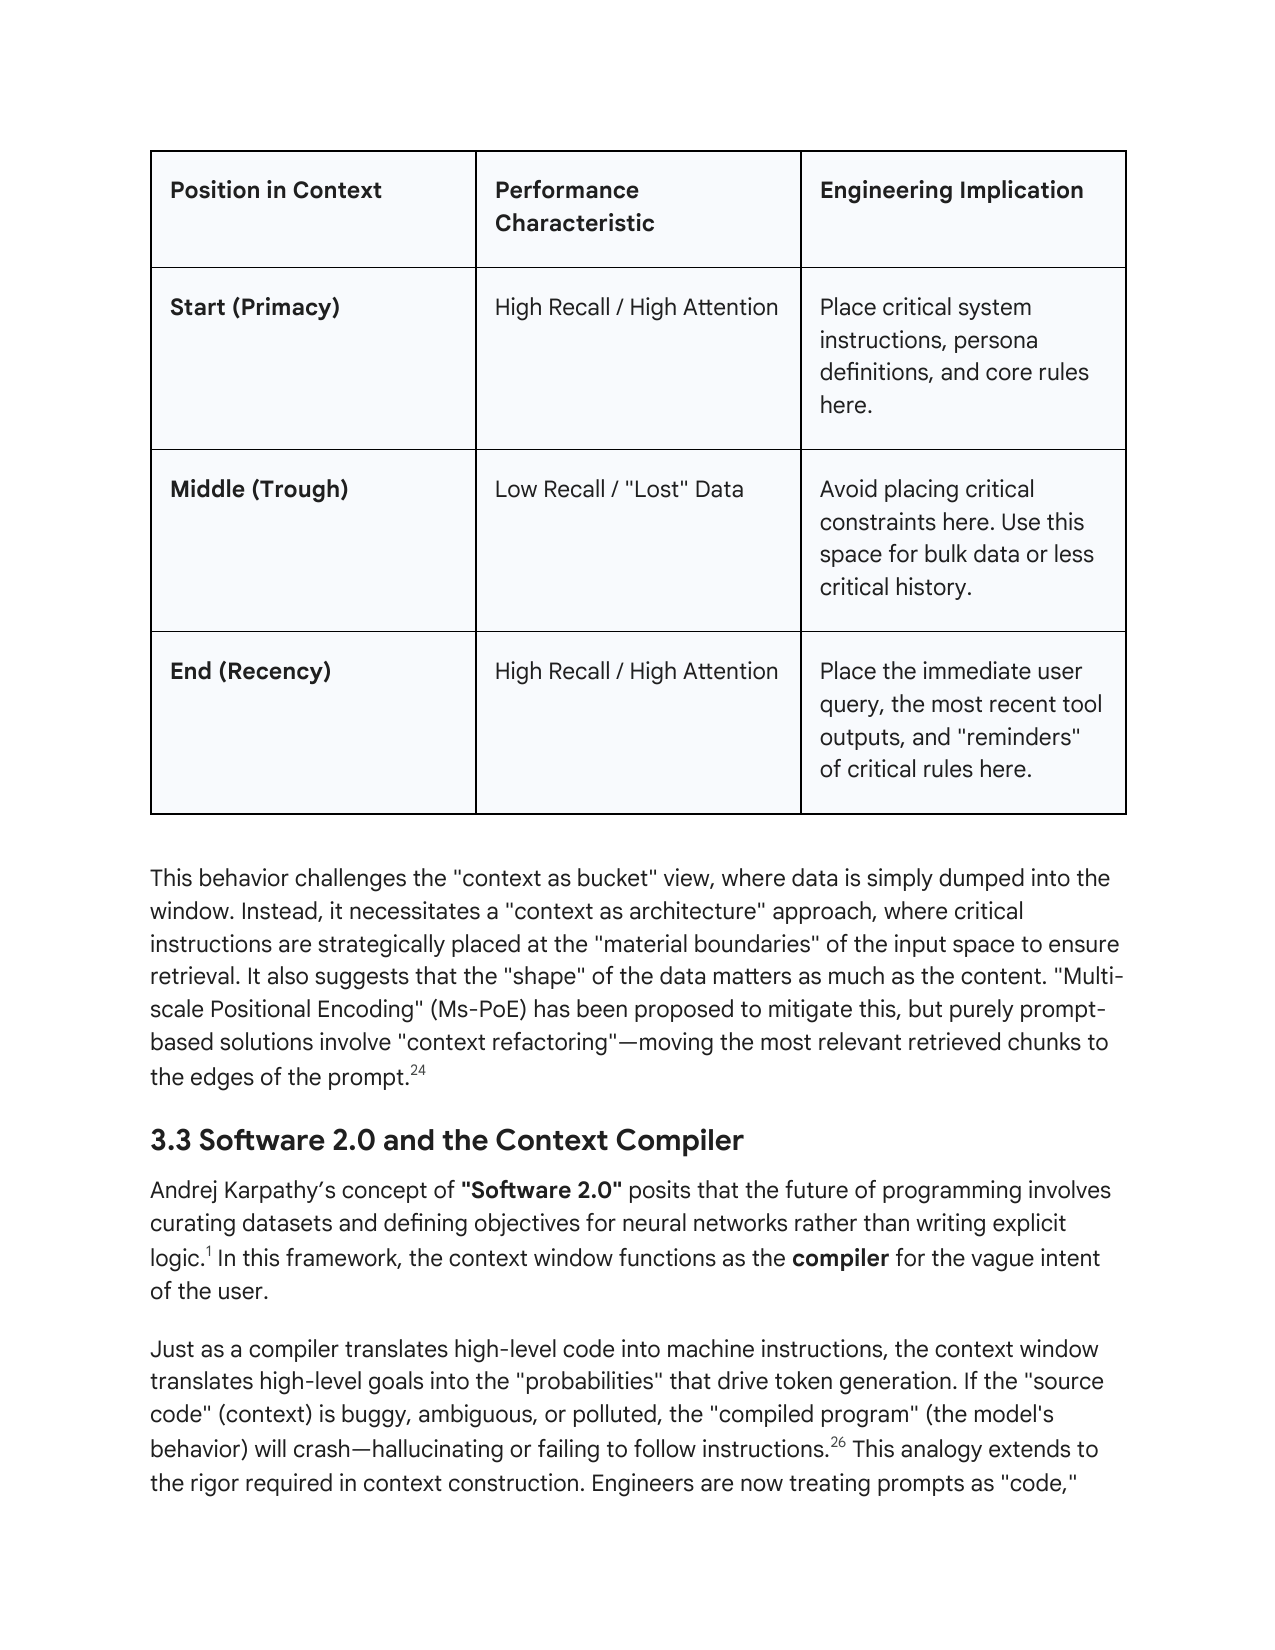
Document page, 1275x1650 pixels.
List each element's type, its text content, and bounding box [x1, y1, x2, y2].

table_cell Place critical system instructions, persona definitions, and core rules here. [802, 268, 1125, 449]
table_cell Low Recall / "Lost" Data [477, 450, 800, 631]
table_header Position in Context [152, 152, 475, 267]
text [150, 1335, 1125, 1497]
text Andrej Karpathy’s concept of "Software 2.0" posits that the future of programming involves curating datasets and defining objectives for neural networks rather than writing explicit logic.1 In this framework, the context window functions as the compiler for the vague intent of the user. [150, 1176, 1125, 1306]
table_cell End (Recency) [152, 632, 475, 813]
table_cell Start (Primacy) [152, 268, 475, 449]
table_cell Middle (Trough) [152, 450, 475, 631]
text This behavior challenges the "context as bucket" view, where data is simply dumped into the window. Instead, it necessitates a "context as architecture" approach, where critical instructions are strategically placed at the "material boundaries" of the input space to ensure retrieval. It also suggests that the "shape" of the data matters as much as the content. "Multi-scale Positional Encoding" (Ms-PoE) has been proposed to mitigate this, but purely prompt-based solutions involve "context refactoring"—moving the most relevant retrieved chunks to the edges of the prompt.24 [150, 864, 1125, 1092]
table_cell Avoid placing critical constraints here. Use this space for bulk data or less critical history. [802, 450, 1125, 631]
table_cell High Recall / High Attention [477, 268, 800, 449]
table_cell High Recall / High Attention [477, 632, 800, 813]
subtitle 3.3 Software 2.0 and the Context Compiler [150, 1122, 1125, 1158]
table_cell Place the immediate user query, the most recent tool outputs, and "reminders" of critical rules here. [802, 632, 1125, 813]
table_header Engineering Implication [802, 152, 1125, 267]
table_header Performance Characteristic [477, 152, 800, 267]
